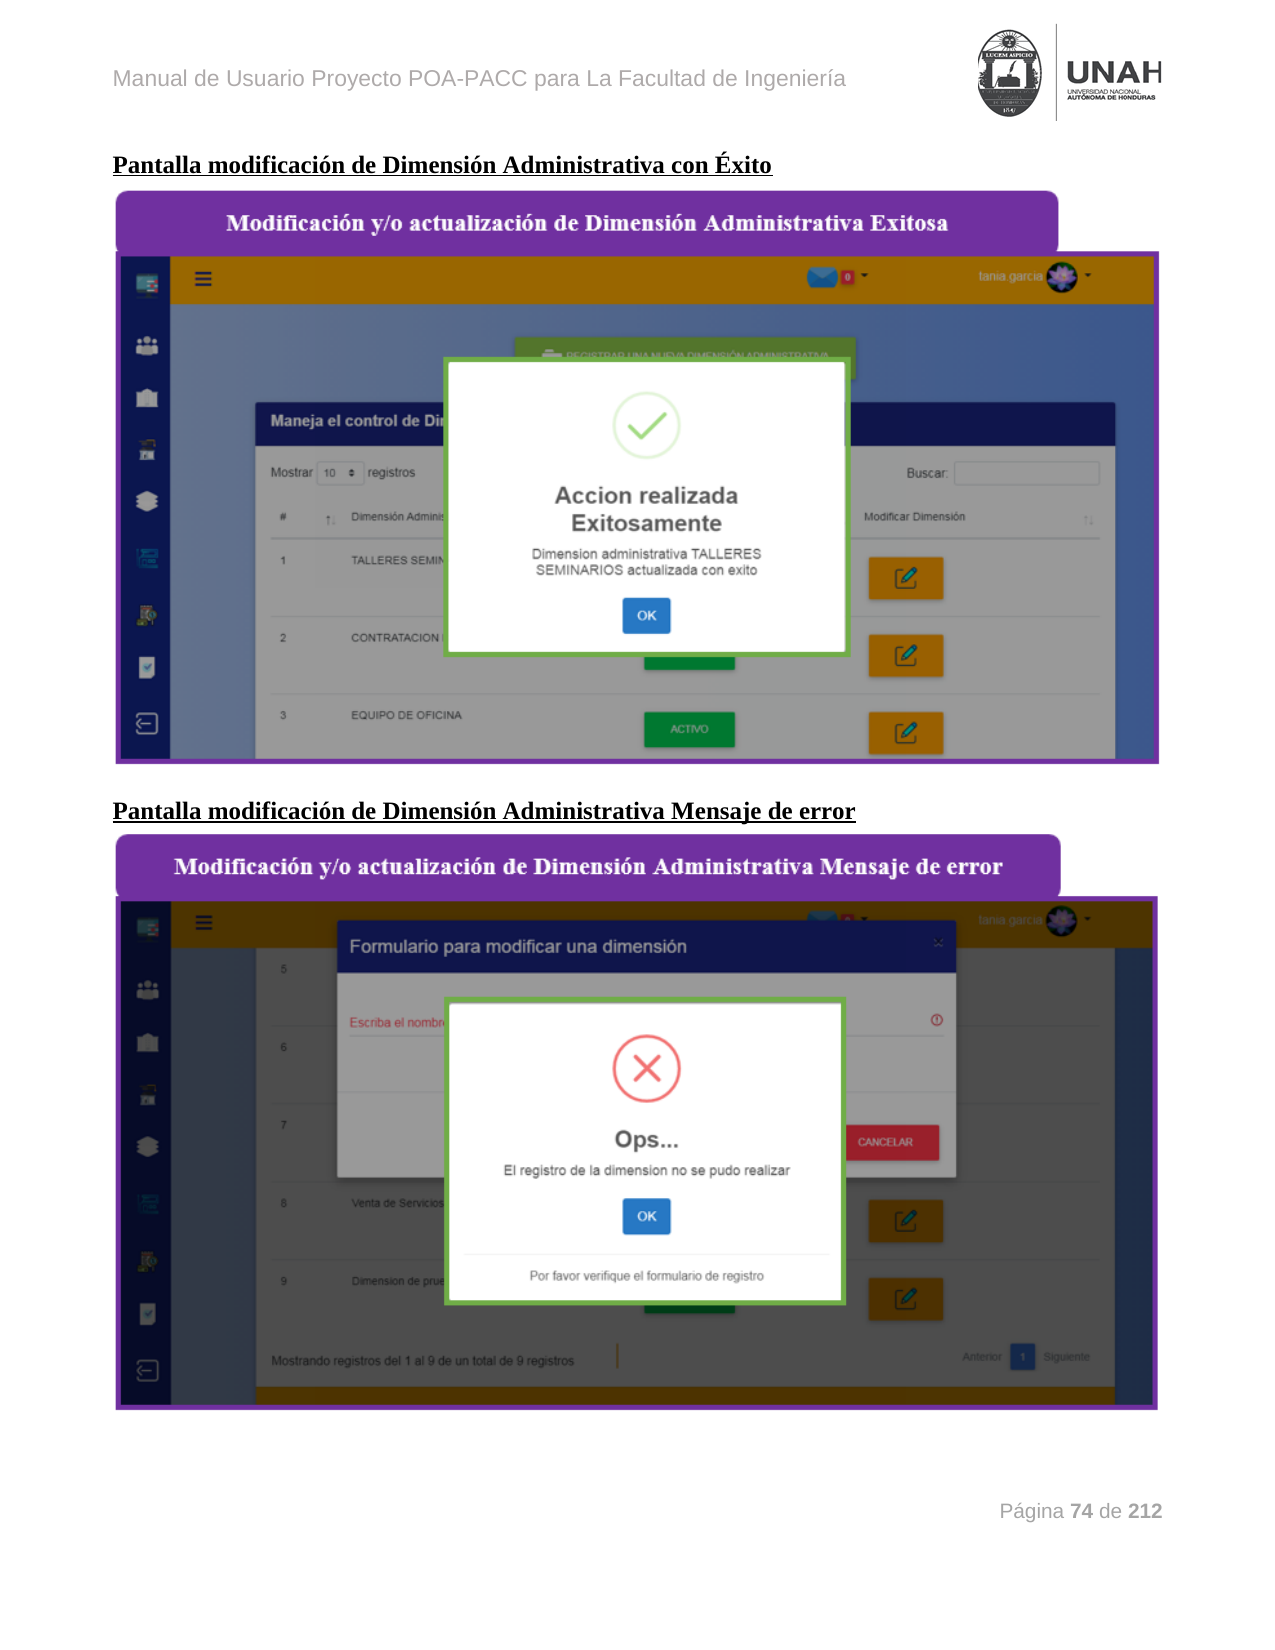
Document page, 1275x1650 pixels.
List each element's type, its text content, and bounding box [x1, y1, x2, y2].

picture [112, 833, 1163, 1414]
subtitle Pantalla modificación de Dimensión Administrativa Mensaje de error [112, 796, 1162, 825]
picture [112, 187, 1163, 768]
subtitle Pantalla modificación de Dimensión Administrativa con Éxito [112, 150, 1162, 179]
picture [976, 20, 1161, 120]
